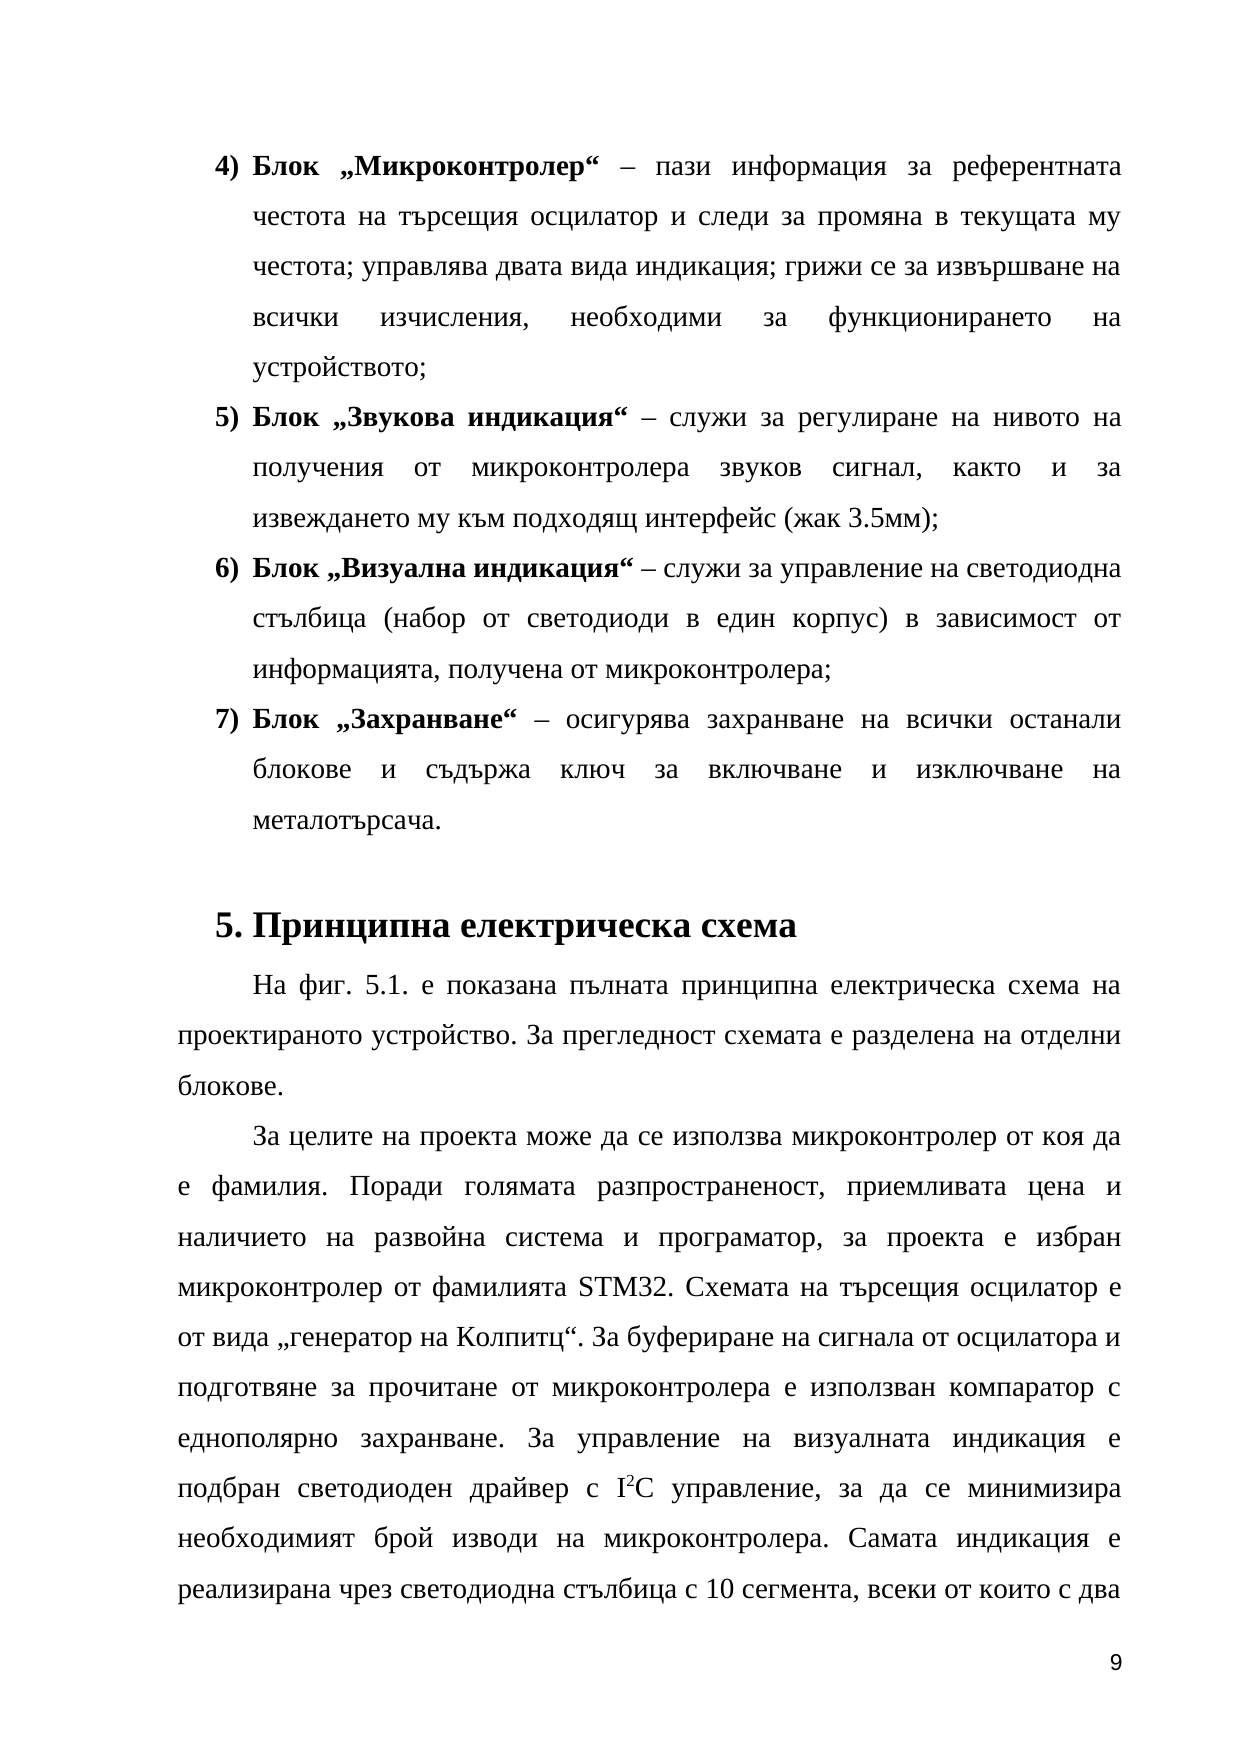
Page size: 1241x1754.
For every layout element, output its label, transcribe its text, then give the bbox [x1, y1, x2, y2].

list Блок „Звукова индикация“ – служи за регулиране на нивото на получения от микроконтролера звуков сигнал, както и за извеждането му към подходящ интерфейс (жак 3.5мм); [215, 399, 1122, 533]
text На фиг. 5.1. е показана пълната принципна електрическа схема на проектираното устройство. За прегледност схемата е разделена на отделни блокове. [177, 967, 1122, 1101]
list Блок „Микроконтролер“ – пази информация за референтната честота на търсещия осцилатор и следи за промяна в текущата му честота; управлява двата вида индикация; грижи се за извършване на всички изчисления, необходими за функционирането на устройството; [215, 148, 1122, 382]
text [177, 1118, 1122, 1604]
list Блок „Визуална индикация“ – служи за управление на светодиодна стълбица (набор от светодиоди в един корпус) в зависимост от информацията, получена от микроконтролера; [215, 550, 1122, 684]
subtitle Принципна електрическа схема [215, 902, 1122, 946]
list Блок „Захранване“ – осигурява захранване на всички останали блокове и съдържа ключ за включване и изключване на металотърсача. [215, 701, 1122, 835]
